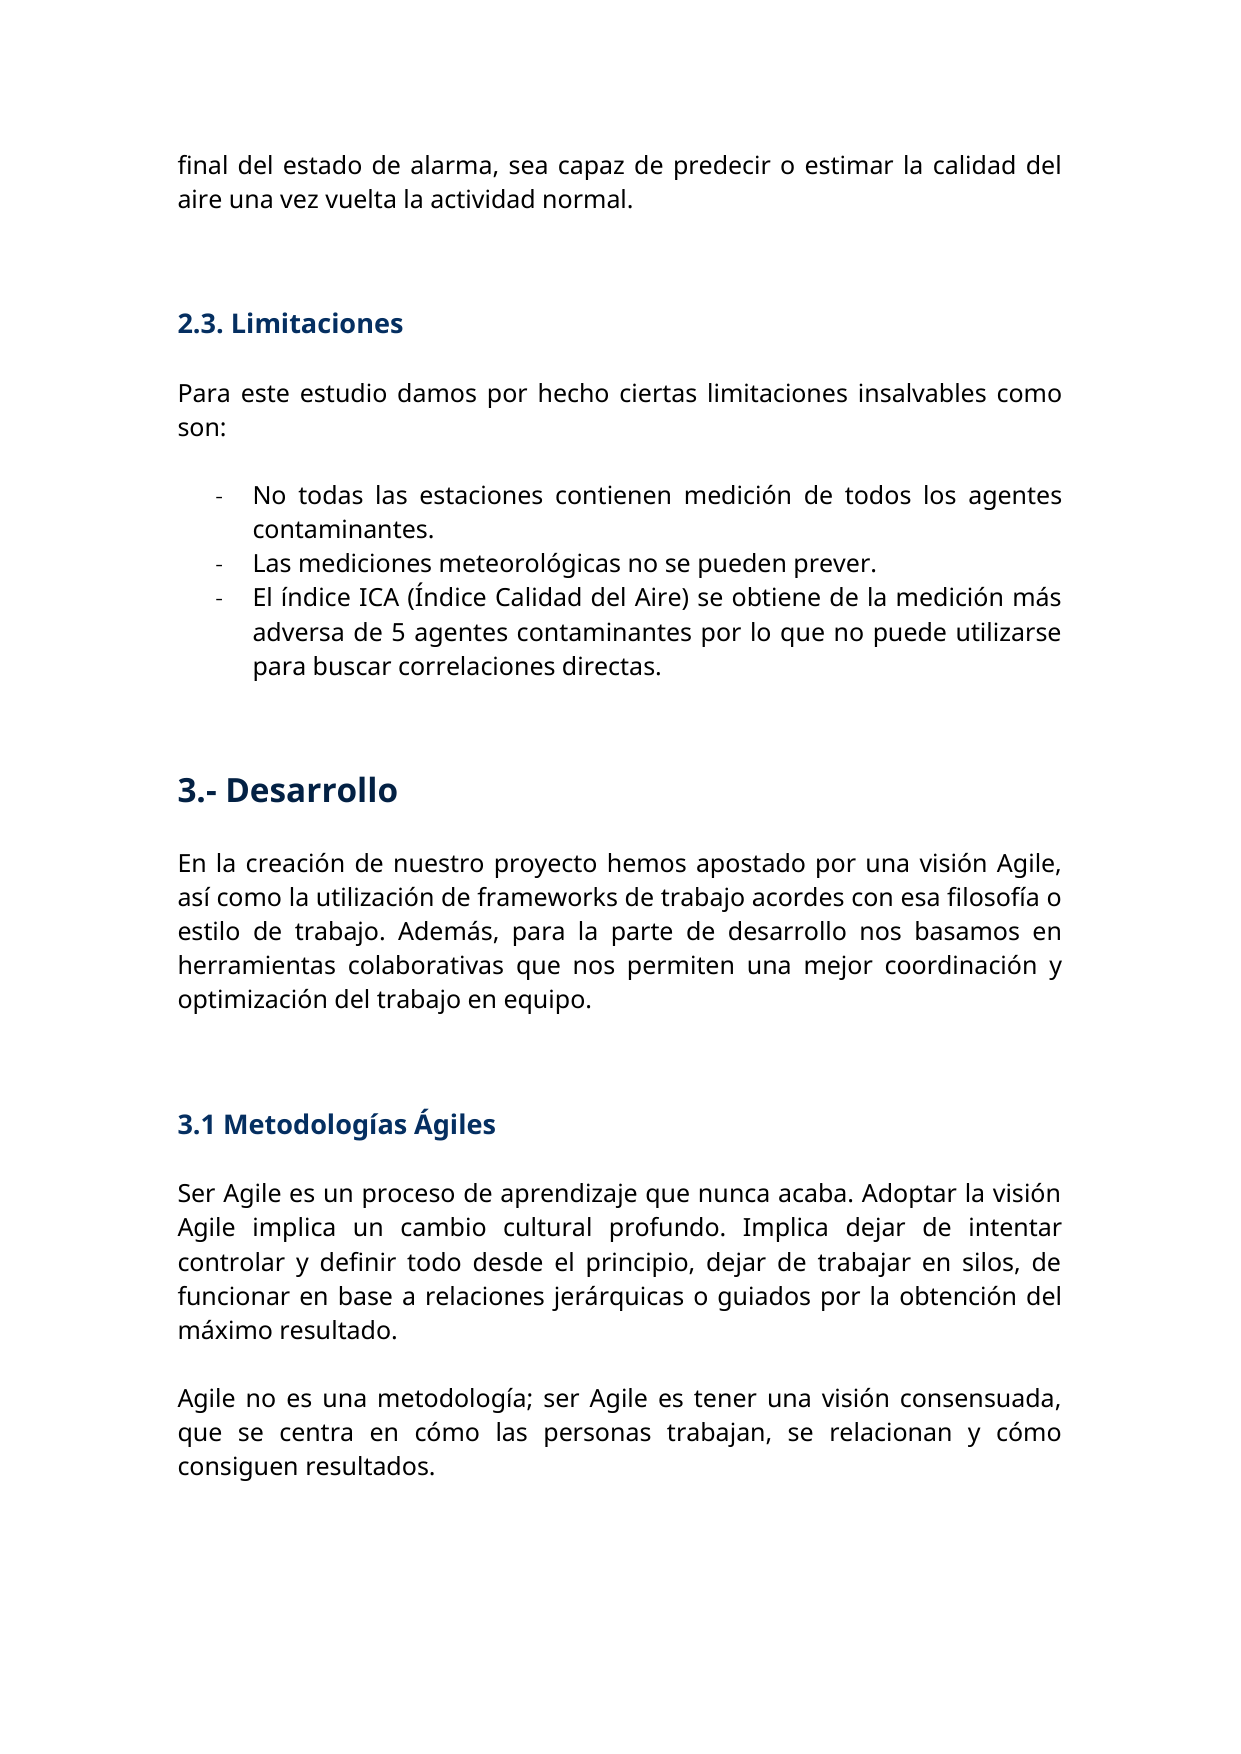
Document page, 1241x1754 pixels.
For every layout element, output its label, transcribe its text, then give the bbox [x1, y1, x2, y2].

text Agile no es una metodología; ser Agile es tener una visión consensuada, que se centra en cómo las personas trabajan, se relacionan y cómo consiguen resultados. [177, 1380, 1063, 1483]
list No todas las estaciones contienen medición de todos los agentes contaminantes. [215, 478, 1063, 546]
list El índice ICA (Índice Calidad del Aire) se obtiene de la medición más adversa de 5 agentes contaminantes por lo que no puede utilizarse para buscar correlaciones directas. [215, 580, 1063, 682]
text Ser Agile es un proceso de aprendizaje que nunca acaba. Adoptar la visión Agile implica un cambio cultural profundo. Implica dejar de intentar controlar y definir todo desde el principio, dejar de trabajar en silos, de funcionar en base a relaciones jerárquicas o guiados por la obtención del máximo resultado. [177, 1176, 1063, 1346]
subtitle 3.- Desarrollo [177, 766, 1063, 812]
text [177, 148, 1063, 216]
subtitle 3.1 Metodologías Ágiles [177, 1105, 1063, 1142]
text En la creación de nuestro proyecto hemos apostado por una visión Agile, así como la utilización de frameworks de trabajo acordes con esa filosofía o estilo de trabajo. Además, para la parte de desarrollo nos basamos en herramientas colaborativas que nos permiten una mejor coordinación y optimización del trabajo en equipo. [177, 846, 1063, 1016]
subtitle 2.3. Limitaciones [177, 305, 1063, 342]
list Las mediciones meteorológicas no se pueden prever. [215, 546, 1063, 580]
text Para este estudio damos por hecho ciertas limitaciones insalvables como son: [177, 376, 1063, 444]
